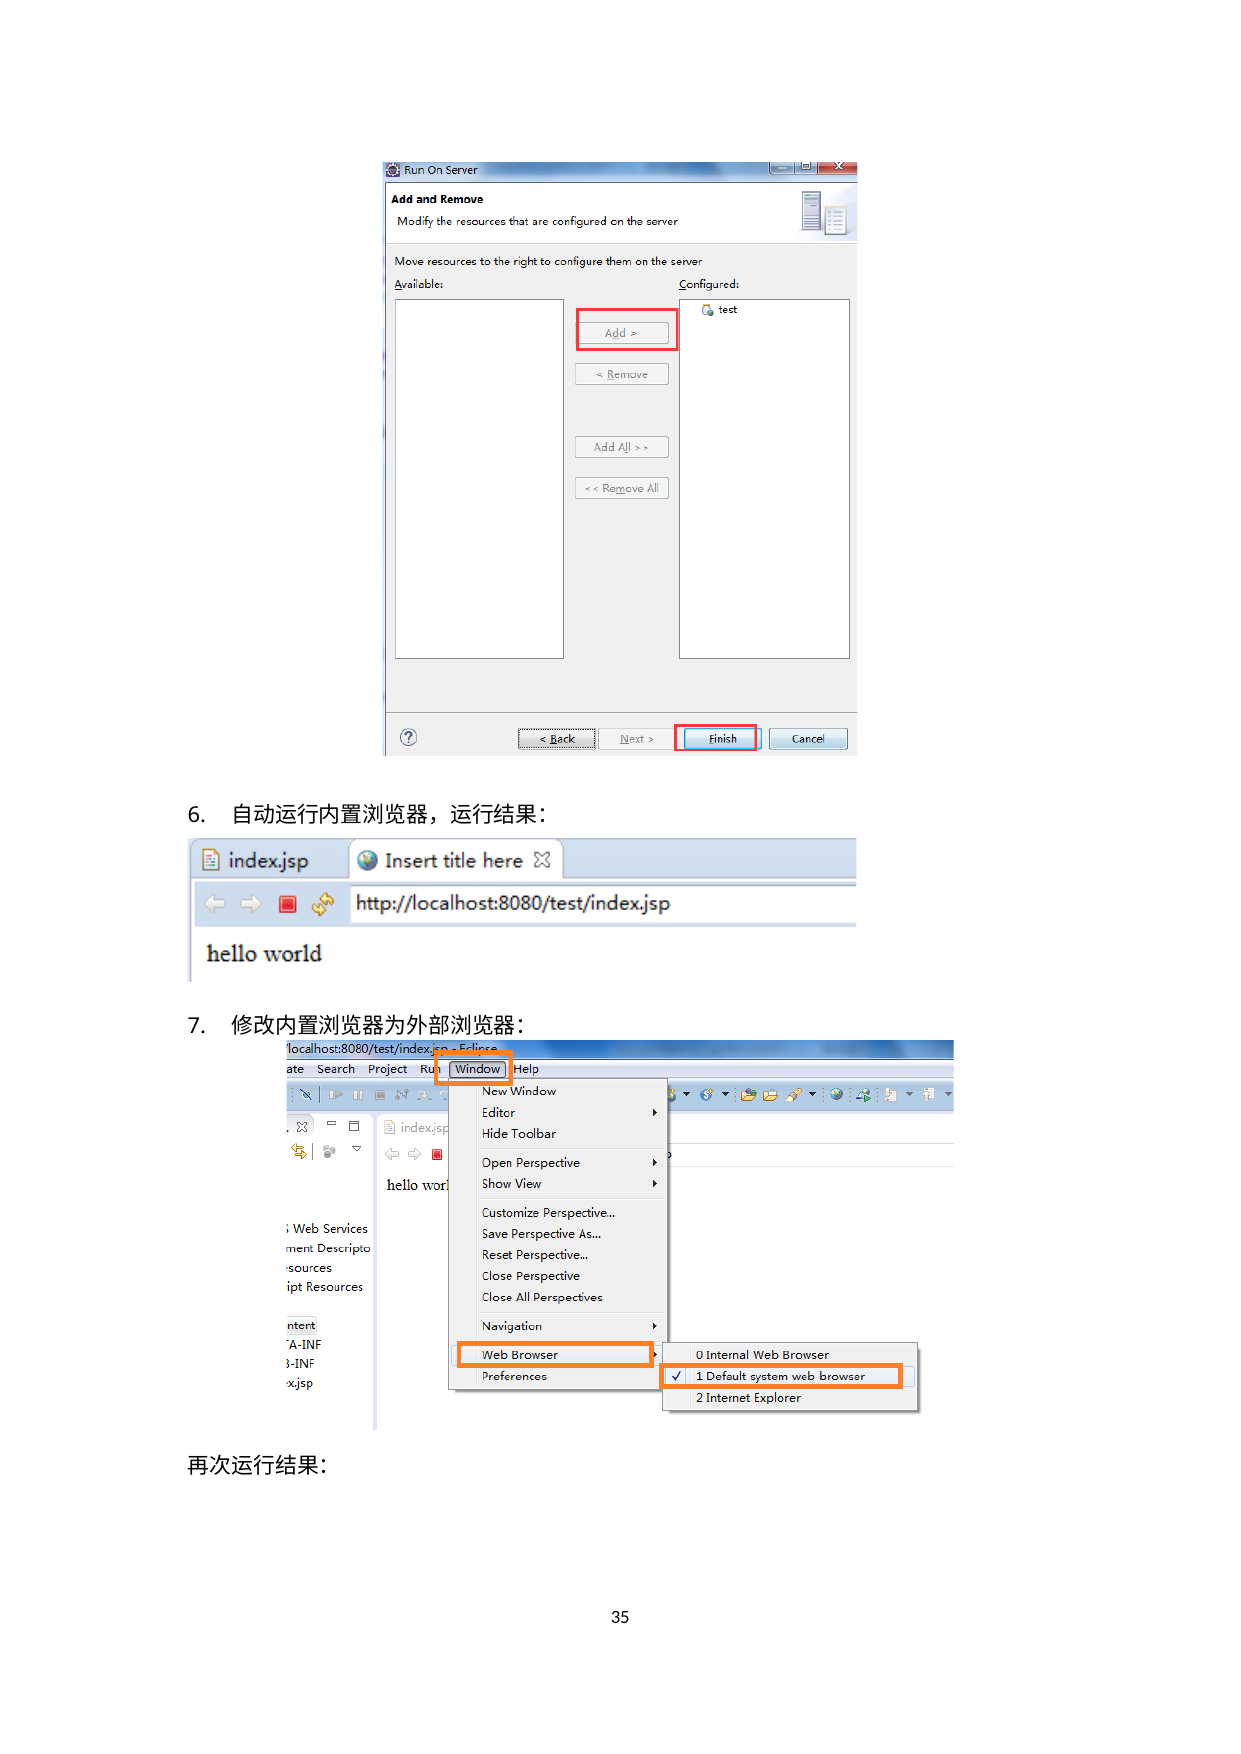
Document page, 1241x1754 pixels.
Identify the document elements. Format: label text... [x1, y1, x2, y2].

picture [382, 162, 858, 756]
list 自动运行内置浏览器，运行结果： [187, 796, 1053, 829]
picture [187, 838, 857, 982]
list 修改内置浏览器为外部浏览器： [187, 1008, 1053, 1041]
picture [286, 1040, 954, 1430]
text 再次运行结果： [187, 1447, 1053, 1480]
